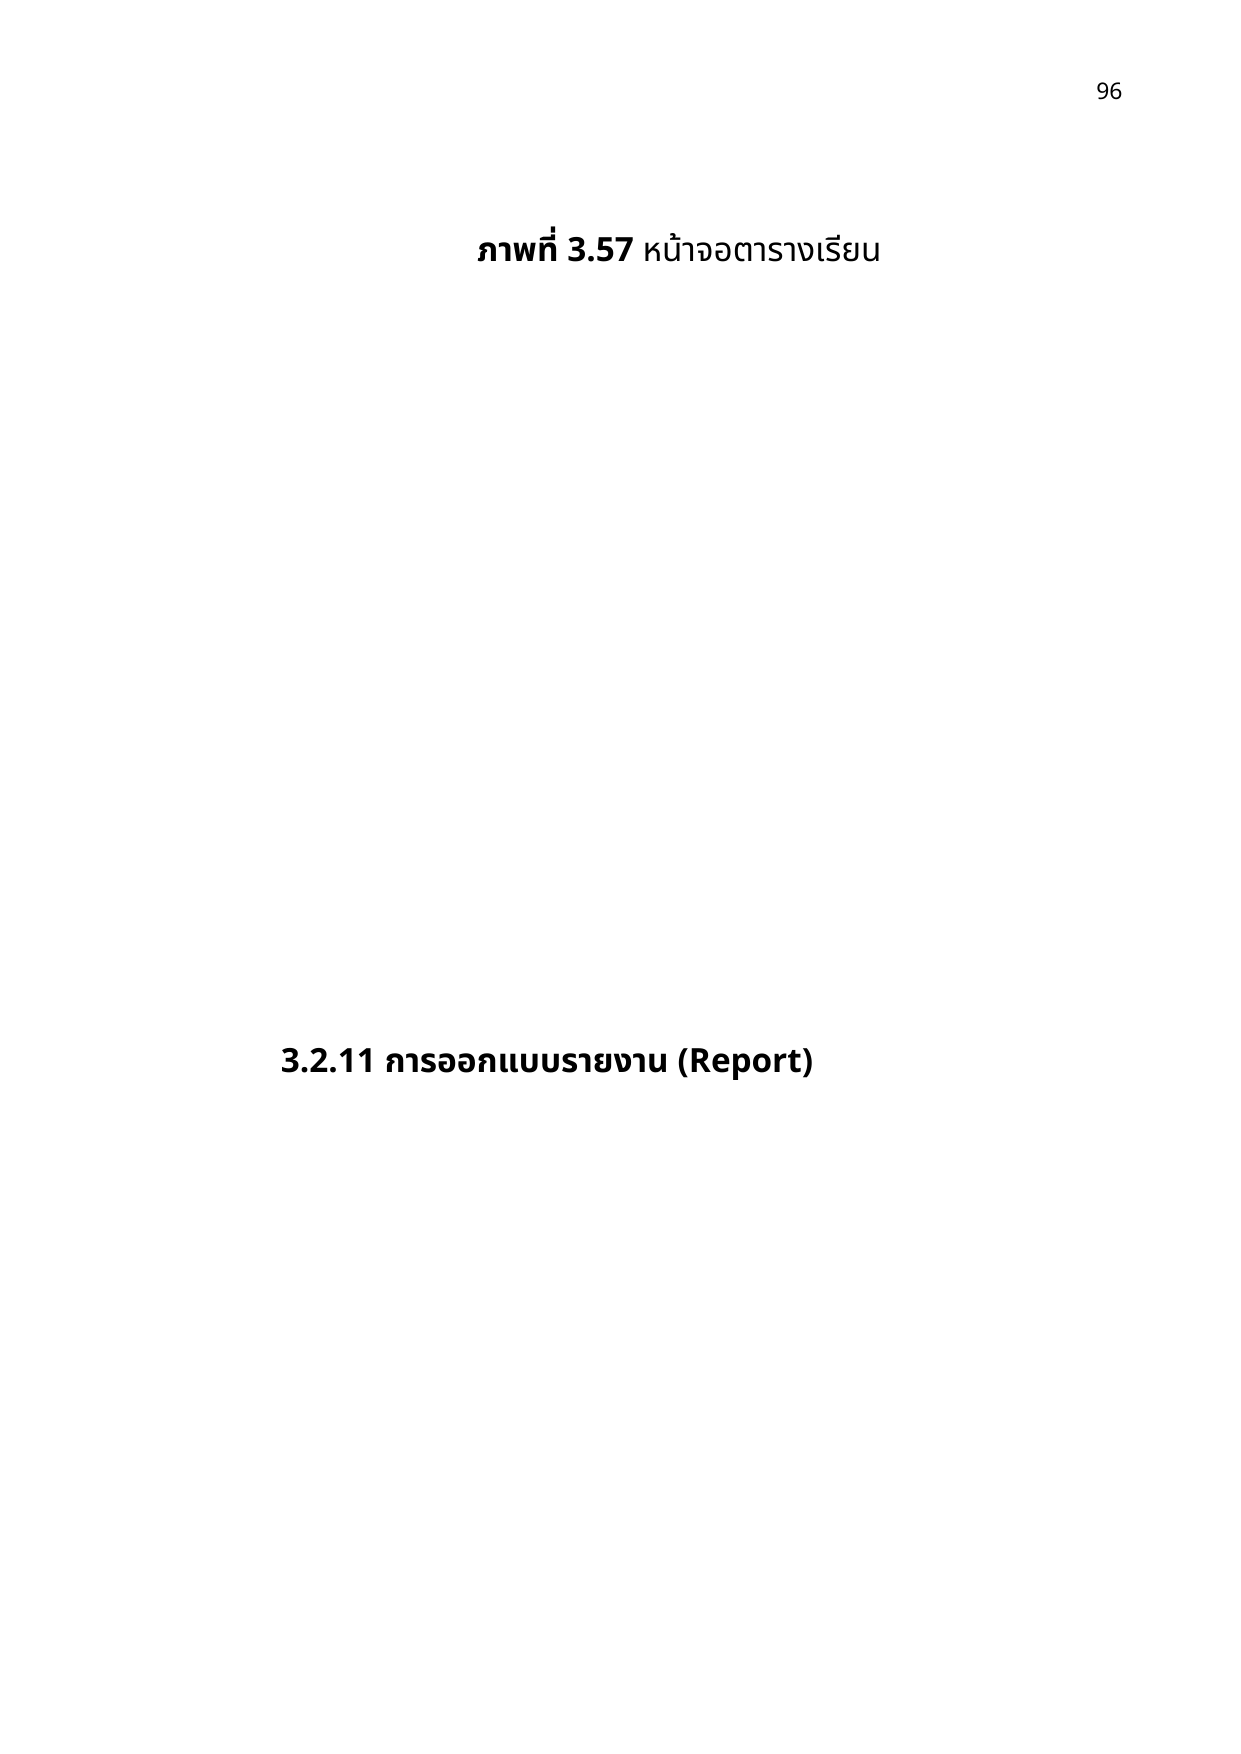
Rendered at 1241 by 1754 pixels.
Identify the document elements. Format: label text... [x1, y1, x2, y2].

text ภาพที่ 3.57 หน้าจอตารางเรียน [236, 226, 1122, 277]
text 3.2.11 การออกแบบรายงาน (Report) [236, 1037, 1122, 1087]
